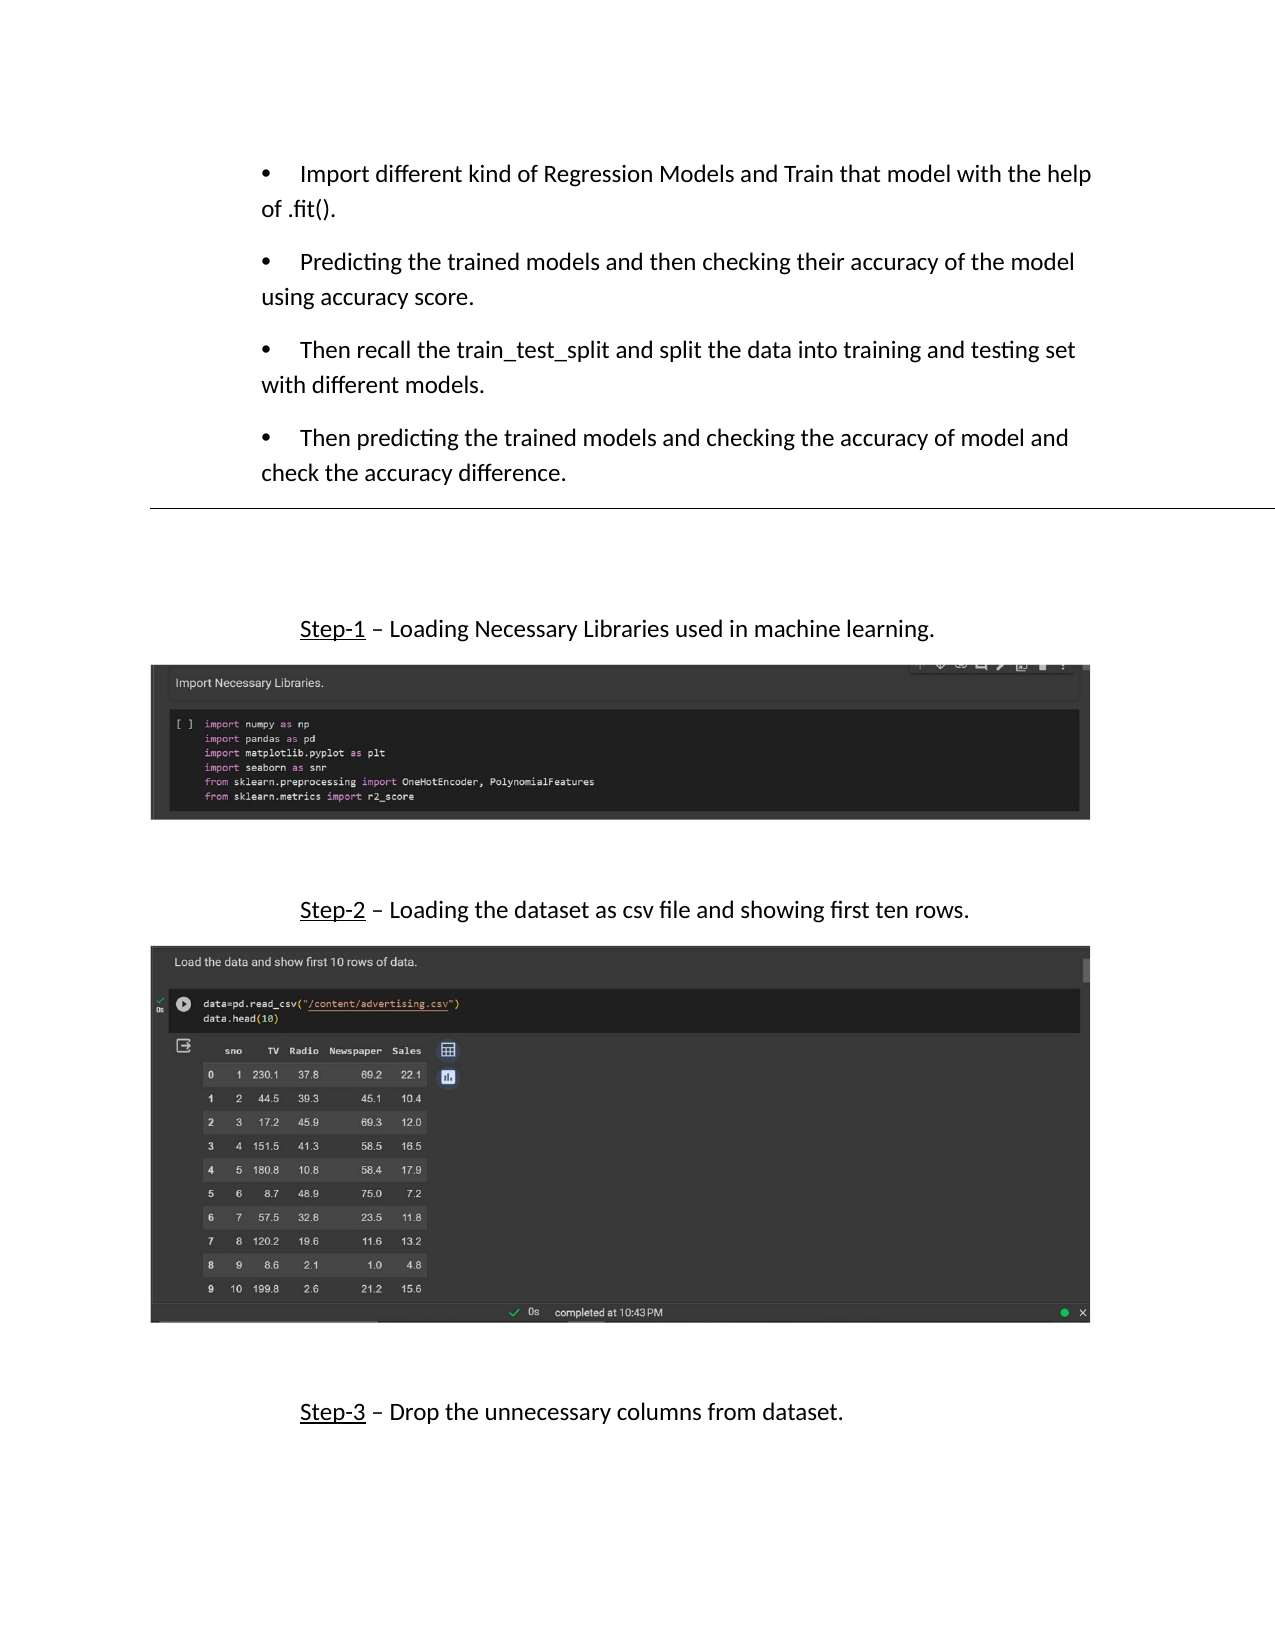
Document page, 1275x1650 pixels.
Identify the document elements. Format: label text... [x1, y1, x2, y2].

picture [150, 945, 1091, 1323]
list Then recall the train_test_split and split the data into training and testing set with different models. [261, 333, 1124, 399]
list Import different kind of Regression Models and Train that model with the help of .fit(). [261, 157, 1124, 224]
picture [150, 664, 1091, 820]
list Step-3 – Drop the unnecessary columns from dataset. [225, 1395, 1124, 1427]
list Then predicting the trained models and checking the accuracy of model and check the accuracy difference. [261, 421, 1124, 487]
list Step-2 – Loading the dataset as csv file and showing first ten rows. [225, 893, 1124, 924]
list Predicting the trained models and then checking their accuracy of the model using accuracy score. [261, 245, 1124, 312]
list Step-1 – Loading Necessary Libraries used in machine learning. [225, 612, 1124, 643]
